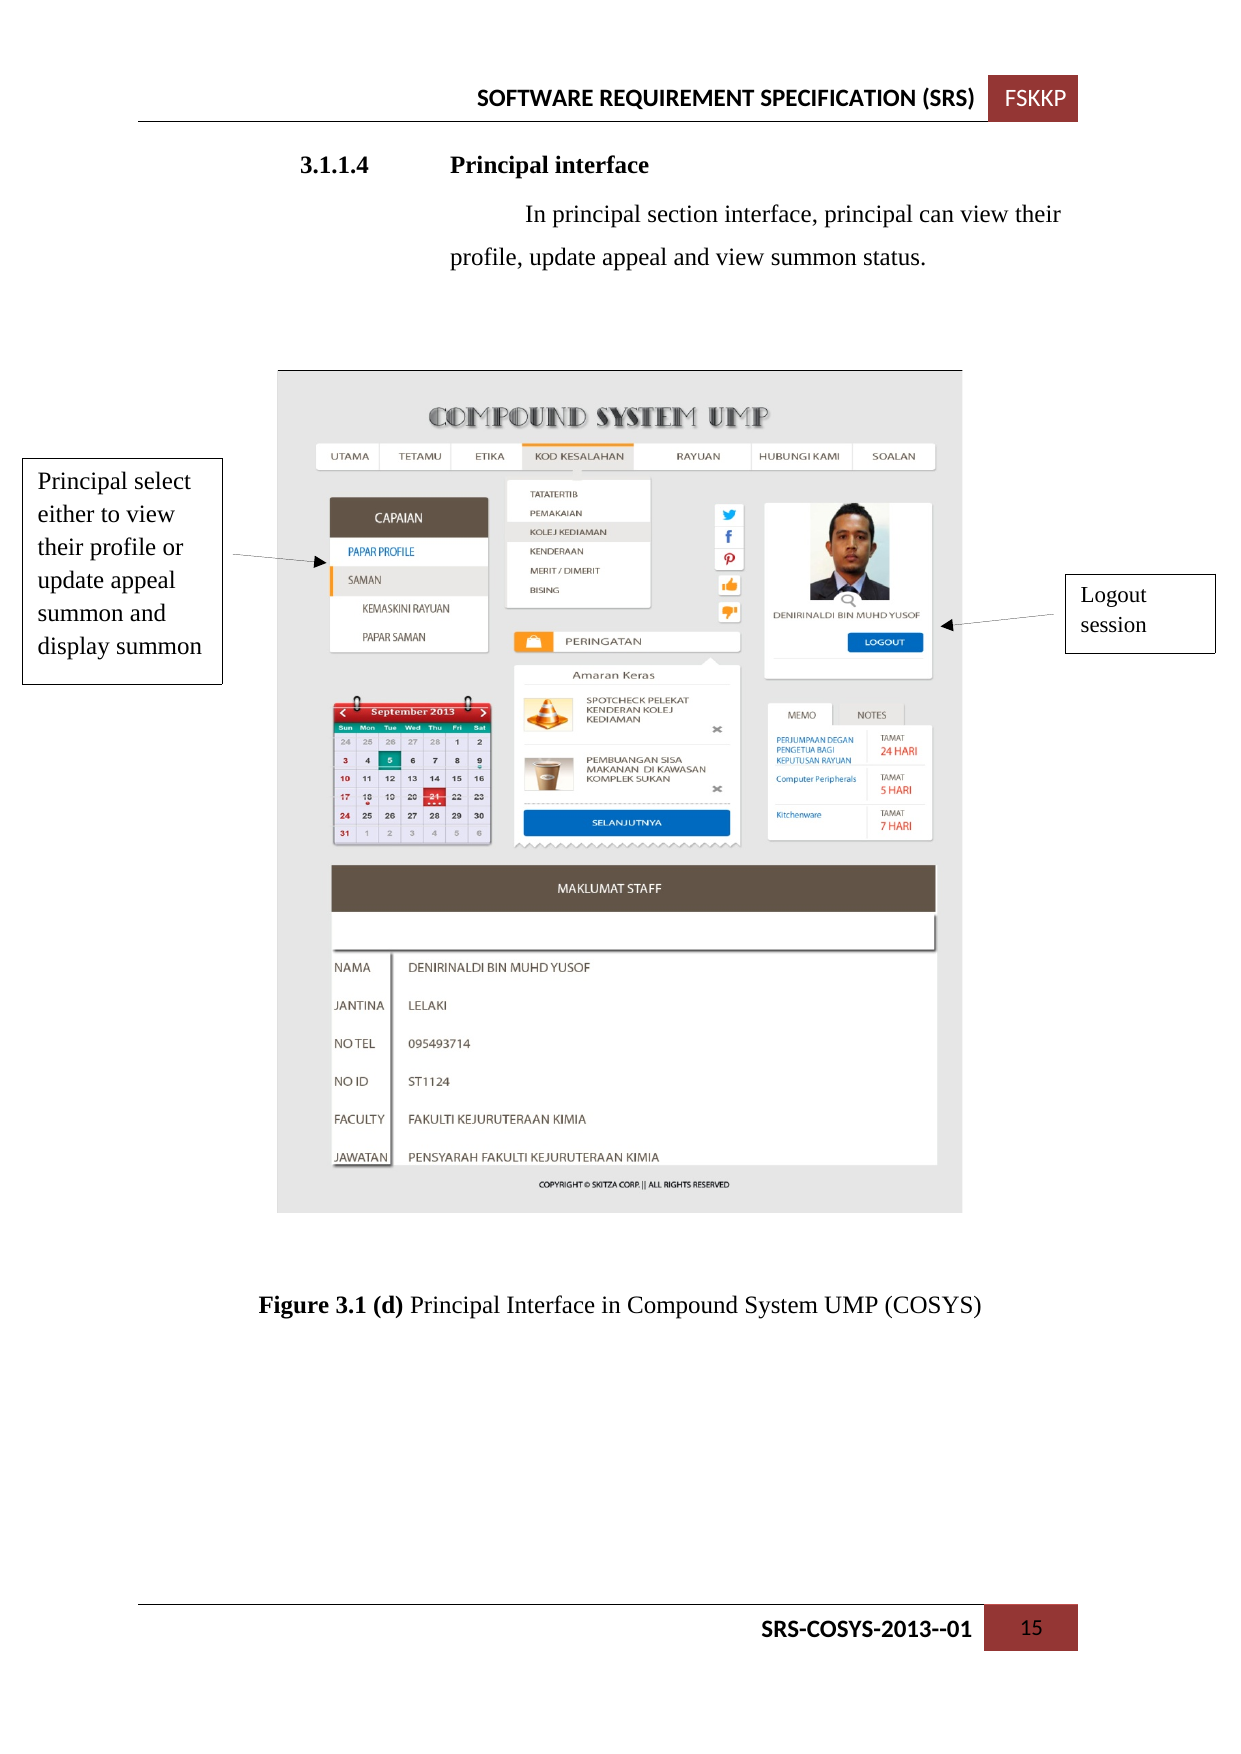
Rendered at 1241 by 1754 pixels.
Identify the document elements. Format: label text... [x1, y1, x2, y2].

text In principal section interface, principal can view their profile, update appeal and view summon status. [450, 199, 1090, 271]
picture [277, 370, 963, 1213]
subtitle 3.1.1.4 Principal interface [225, 150, 1090, 179]
text Figure 3.1 (d) Principal Interface in Compound System UMP (COSYS) [150, 1290, 1090, 1319]
